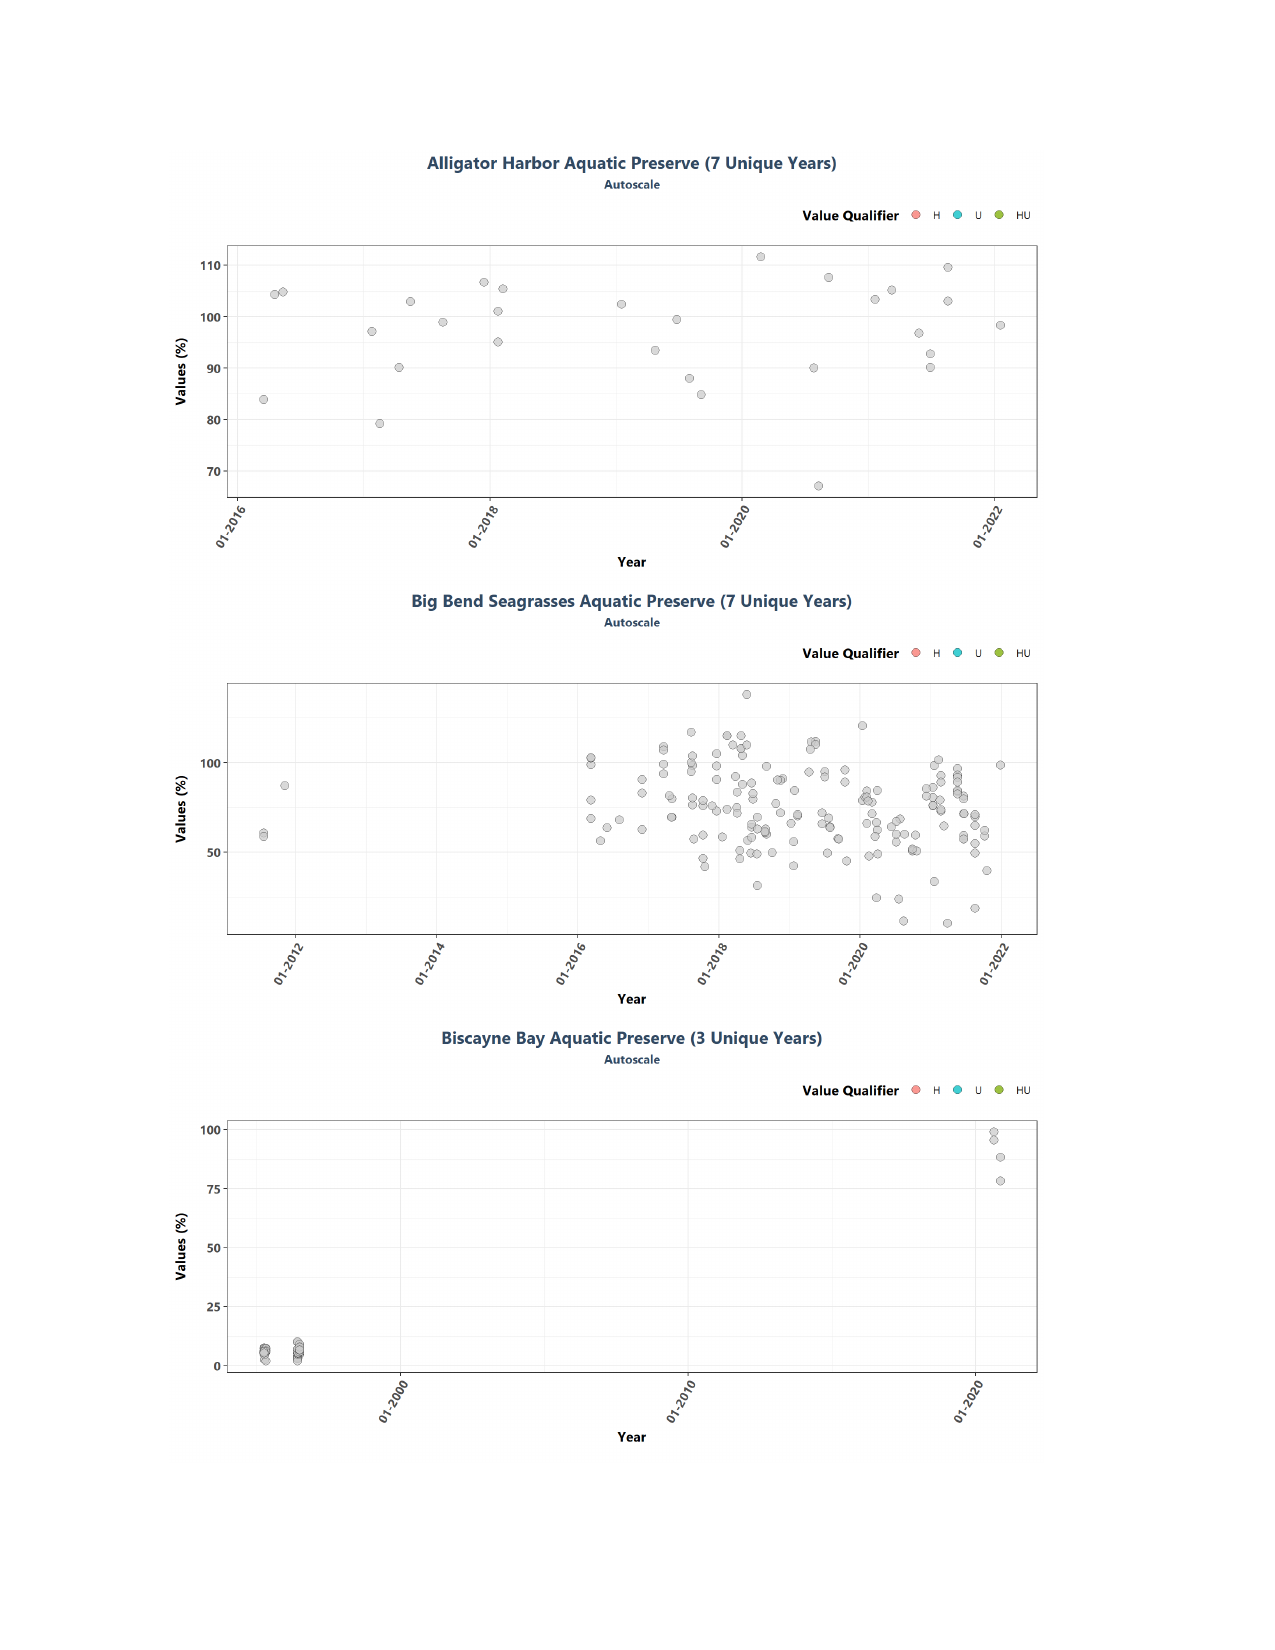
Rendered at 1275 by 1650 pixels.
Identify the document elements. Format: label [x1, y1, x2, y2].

picture [168, 150, 1044, 1463]
